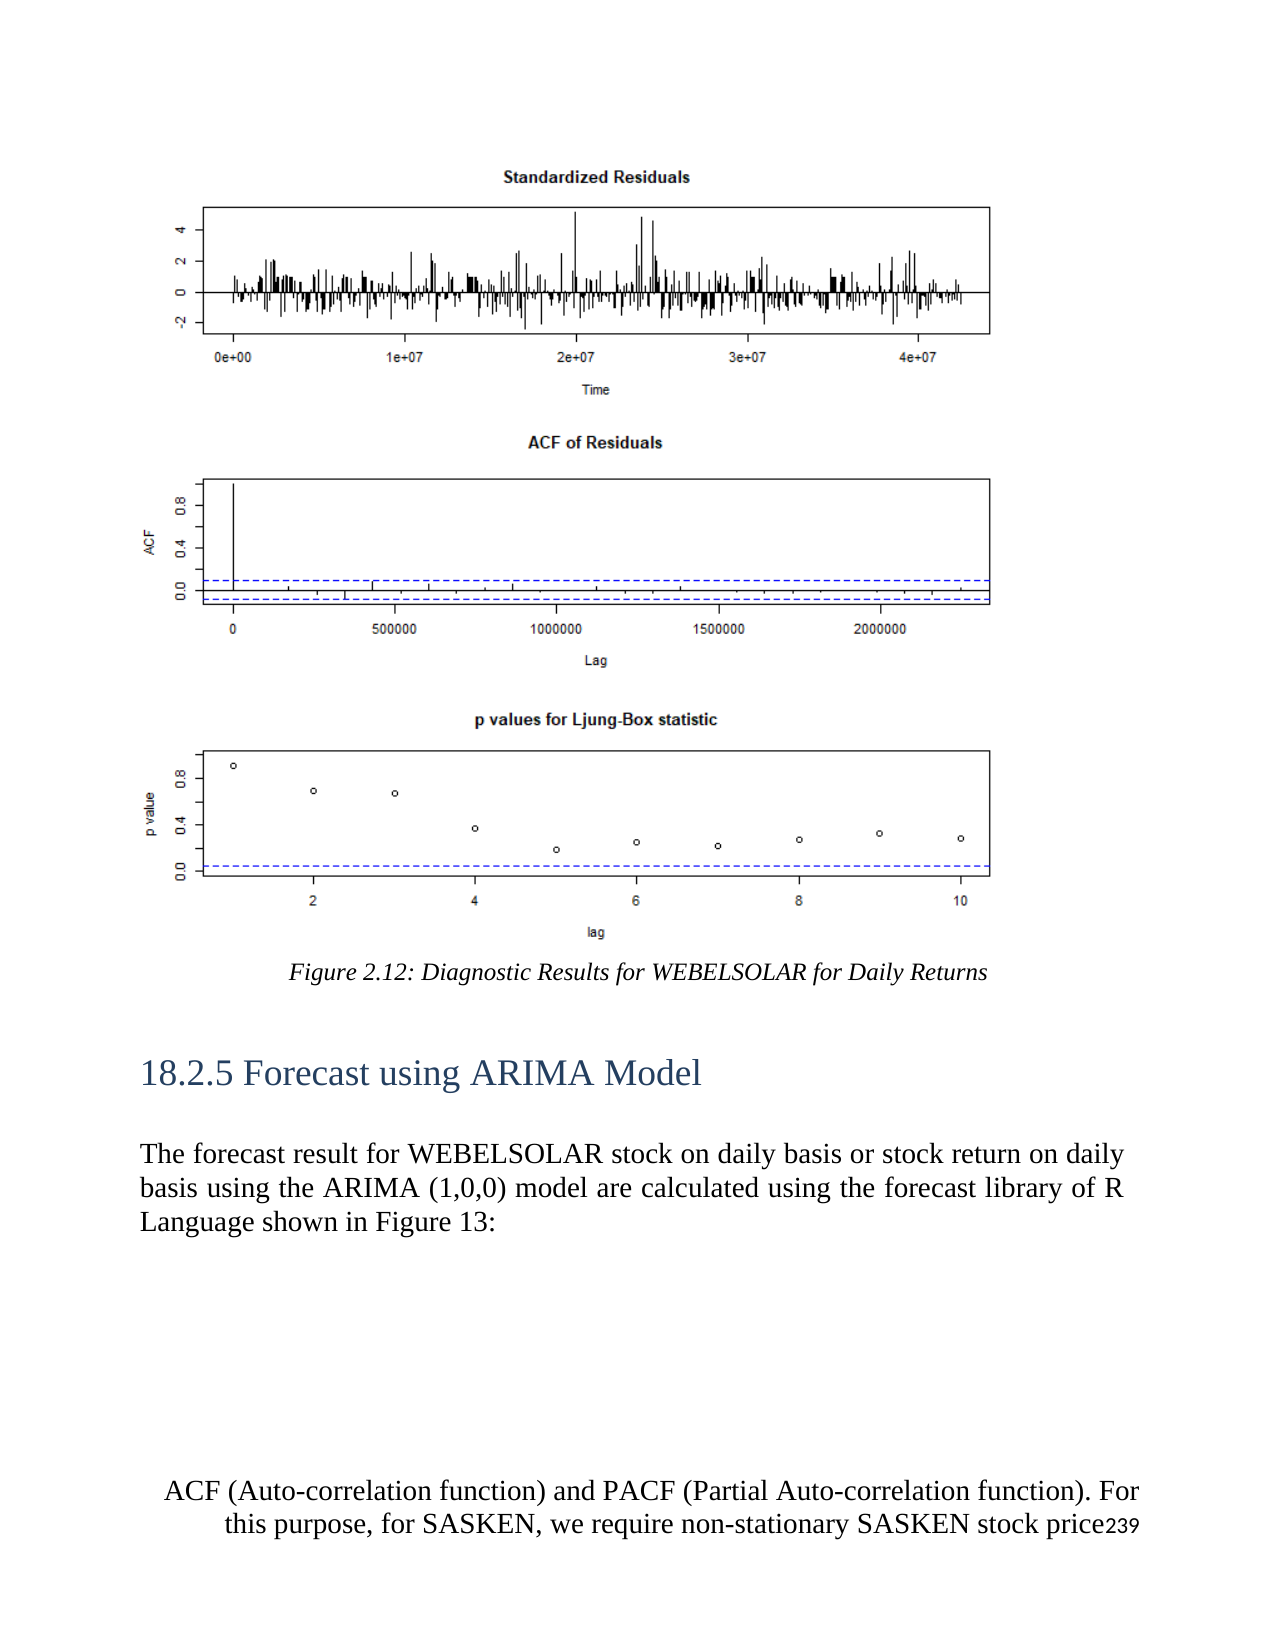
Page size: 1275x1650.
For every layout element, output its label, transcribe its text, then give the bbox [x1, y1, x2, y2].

subtitle 18.2.5 Forecast using ARIMA Model [139, 1050, 1139, 1093]
text Figure 2.12: Diagnostic Results for WEBELSOLAR for Daily Returns [139, 957, 1139, 986]
text The forecast result for WEBELSOLAR stock on daily basis or stock return on daily basis using the ARIMA (1,0,0) model are calculated using the forecast library of R Language shown in Figure 13: [139, 1137, 1125, 1237]
picture [139, 143, 1023, 957]
